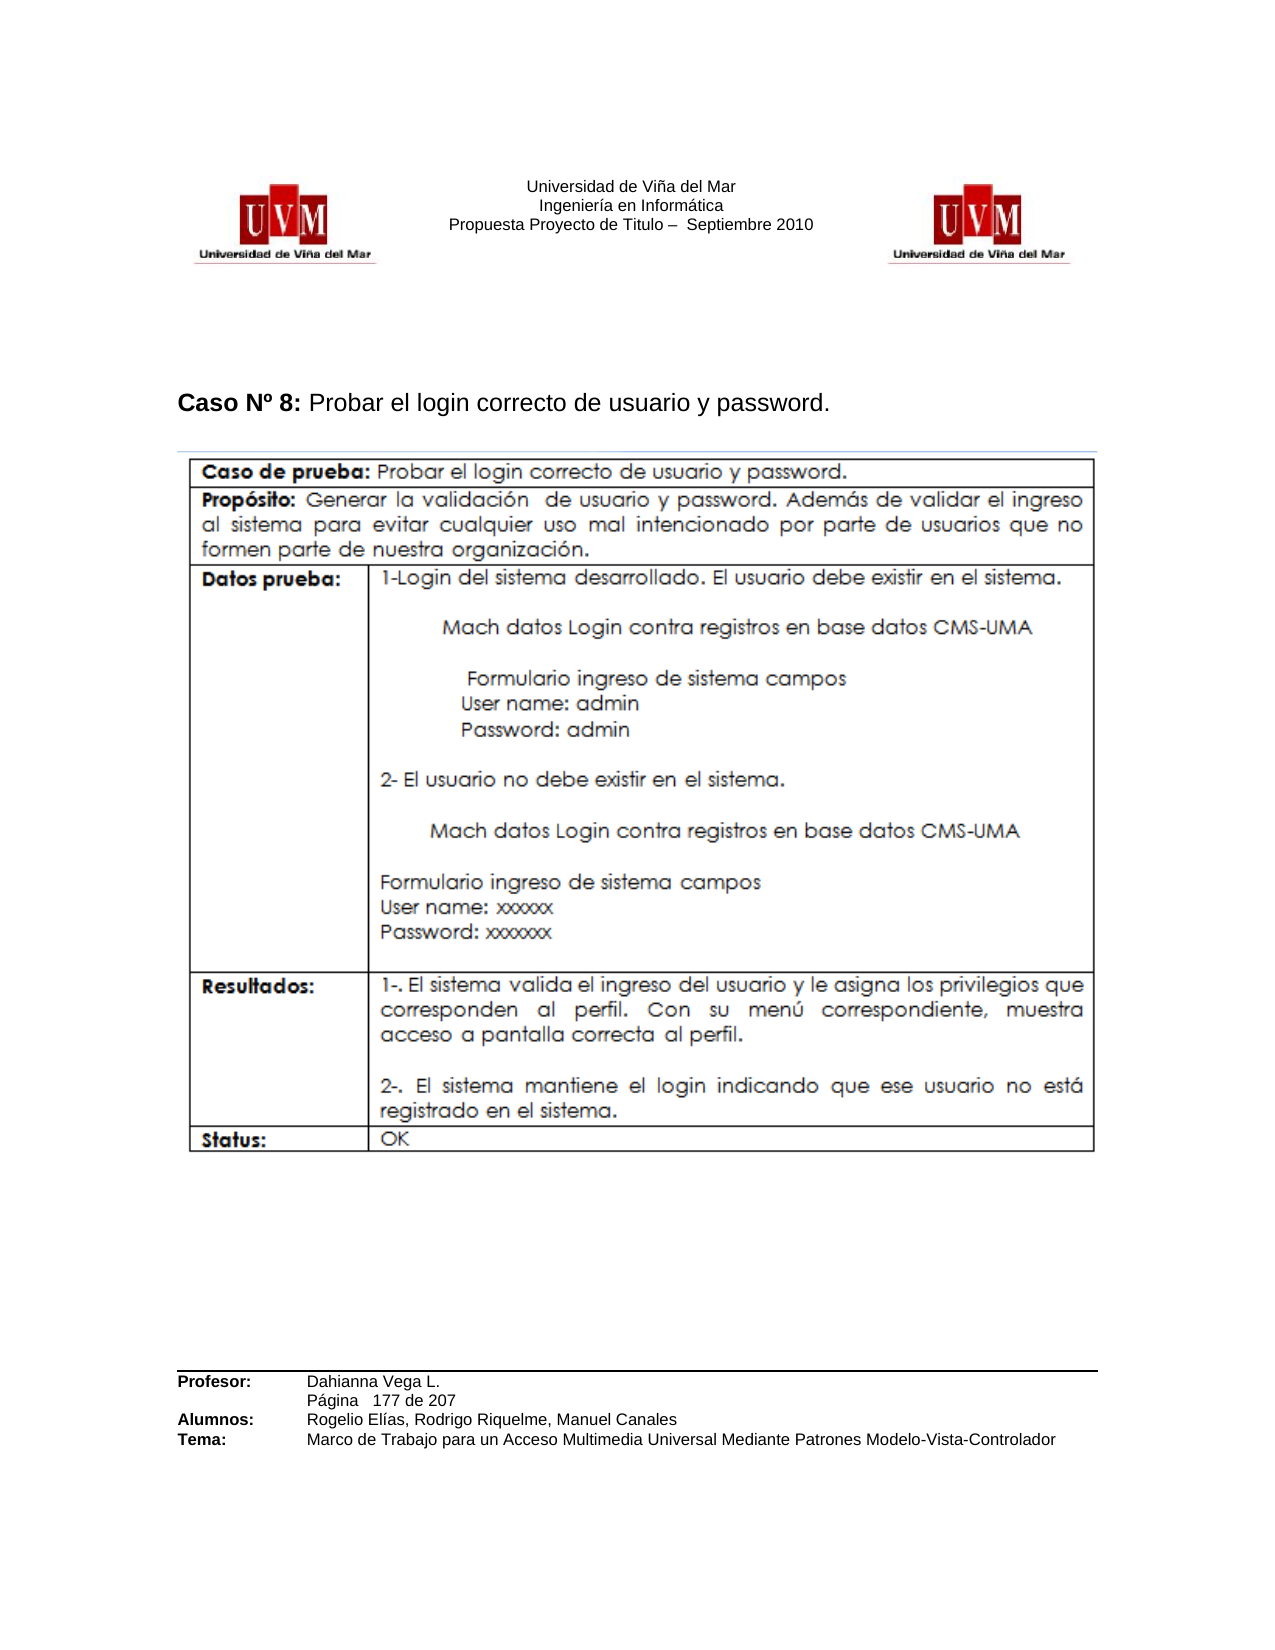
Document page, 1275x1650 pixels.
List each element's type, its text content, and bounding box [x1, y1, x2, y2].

picture [177, 451, 1098, 1163]
picture [871, 176, 1084, 267]
text Caso Nº 8: Probar el login correcto de usuario y password. [177, 388, 1098, 416]
picture [177, 176, 390, 267]
